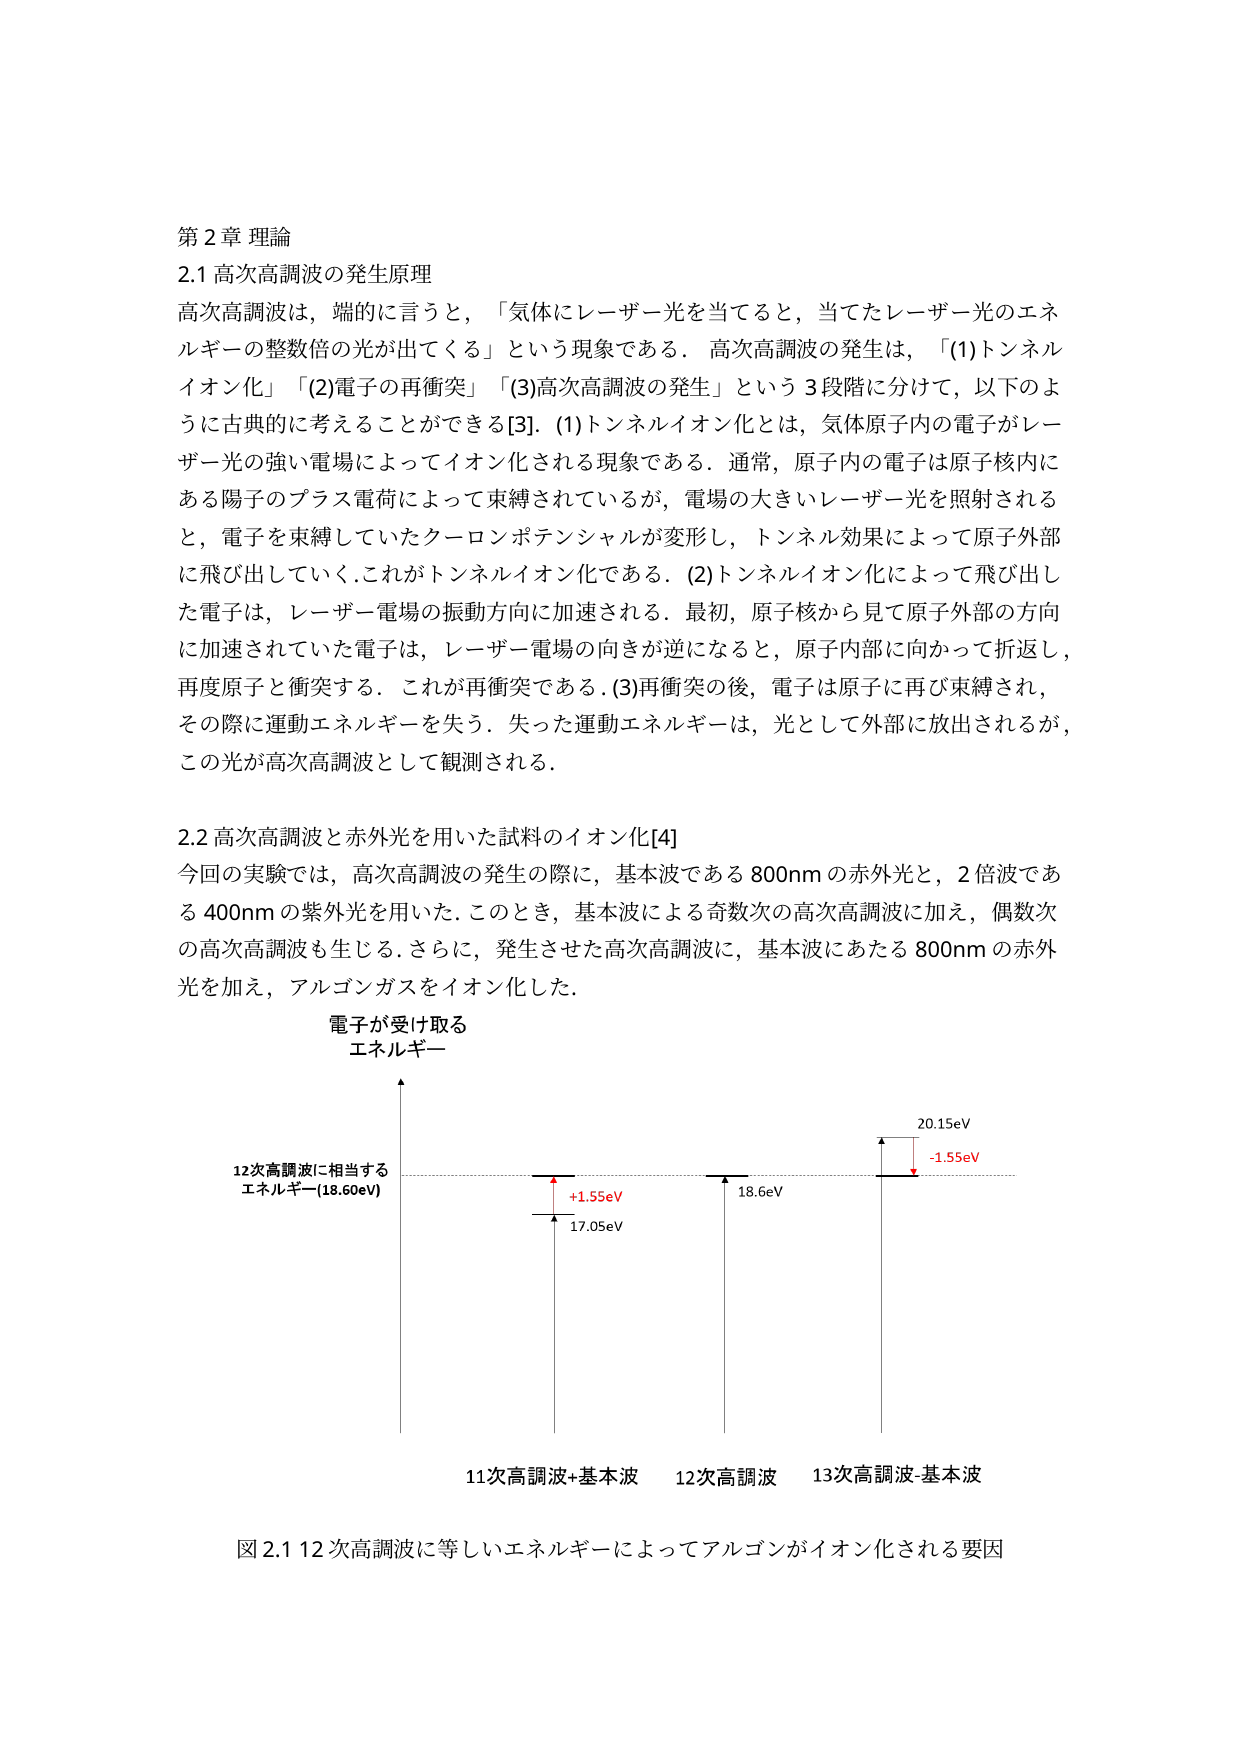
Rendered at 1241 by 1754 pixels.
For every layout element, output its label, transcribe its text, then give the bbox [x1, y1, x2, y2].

text 今回の実験では，高次高調波の発生の際に，基本波である800nmの赤外光と，2倍波である400nmの紫外光を用いた. このとき，基本波による奇数次の高次高調波に加え，偶数次の高次高調波も生じる. さらに，発生させた高次高調波に，基本波にあたる800nmの赤外光を加え，アルゴンガスをイオン化した. [177, 854, 1063, 1004]
text 第2章 理論 [177, 217, 1063, 254]
picture [223, 1004, 1017, 1502]
text 高次高調波は，端的に言うと，「気体にレーザー光を当てると，当てたレーザー光のエネルギーの整数倍の光が出てくる」という現象である. 高次高調波の発生は，「(1)トンネルイオン化」「(2)電子の再衝突」「(3)高次高調波の発生」という3段階に分けて，以下のように古典的に考えることができる[3]．(1)トンネルイオン化とは，気体原子内の電子がレーザー光の強い電場によってイオン化される現象である．通常，原子内の電子は原子核内にある陽子のプラス電荷によって束縛されているが，電場の大きいレーザー光を照射されると，電子を束縛していたクーロンポテンシャルが変形し，トンネル効果によって原子外部に飛び出していく.これがトンネルイオン化である．(2)トンネルイオン化によって飛び出した電子は，レーザー電場の振動方向に加速される．最初，原子核から見て原子外部の方向に加速されていた電子は，レーザー電場の向きが逆になると，原子内部に向かって折返し，再度原子と衝突する．これが再衝突である. (3)再衝突の後，電子は原子に再び束縛され，その際に運動エネルギーを失う．失った運動エネルギーは，光として外部に放出されるが，この光が高次高調波として観測される. [177, 292, 1063, 779]
text 2.2 高次高調波と赤外光を用いた試料のイオン化[4] [177, 817, 1063, 854]
text 図2.1 12次高調波に等しいエネルギーによってアルゴンがイオン化される要因 [177, 1529, 1063, 1567]
text 2.1 高次高調波の発生原理 [177, 254, 1063, 292]
